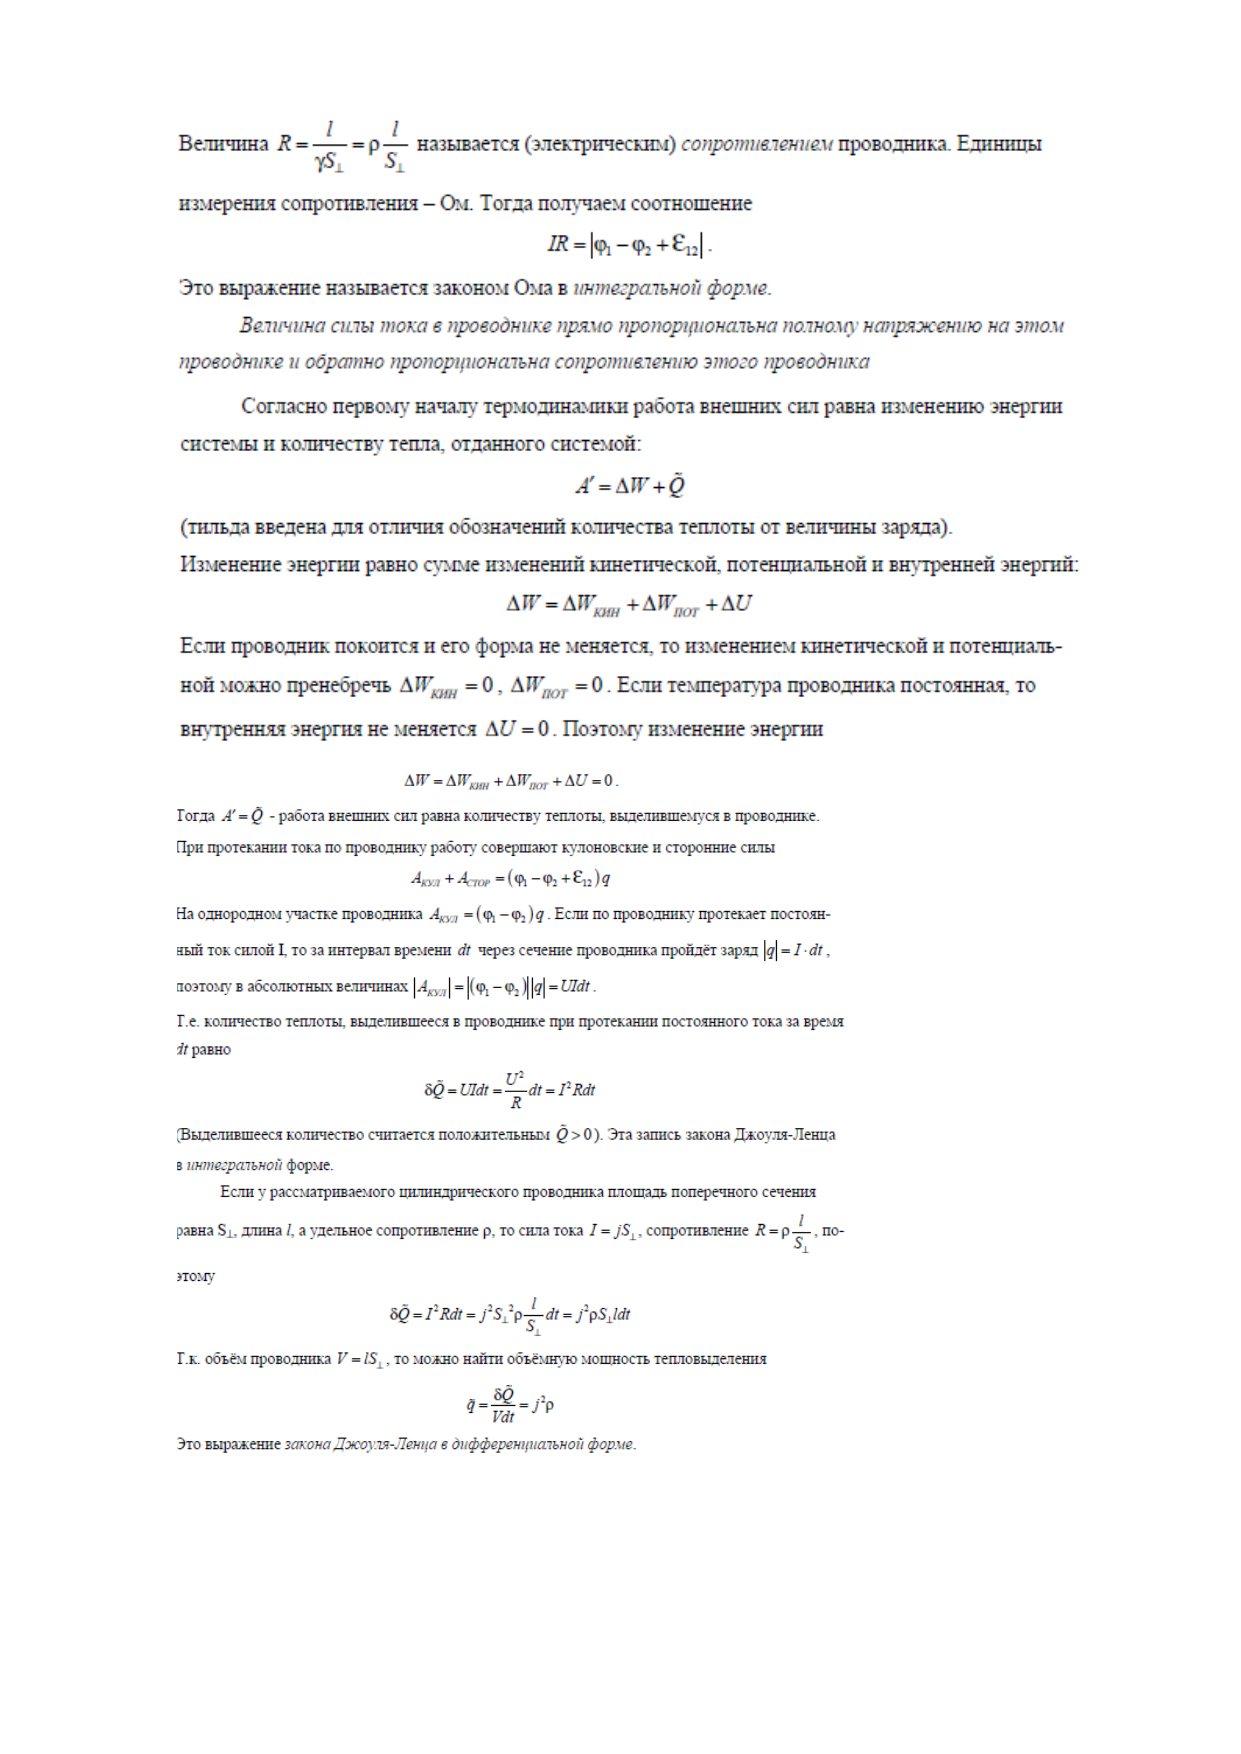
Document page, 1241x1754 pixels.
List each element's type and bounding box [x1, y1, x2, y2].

picture [177, 118, 1073, 375]
picture [177, 393, 1081, 755]
picture [177, 773, 845, 1454]
